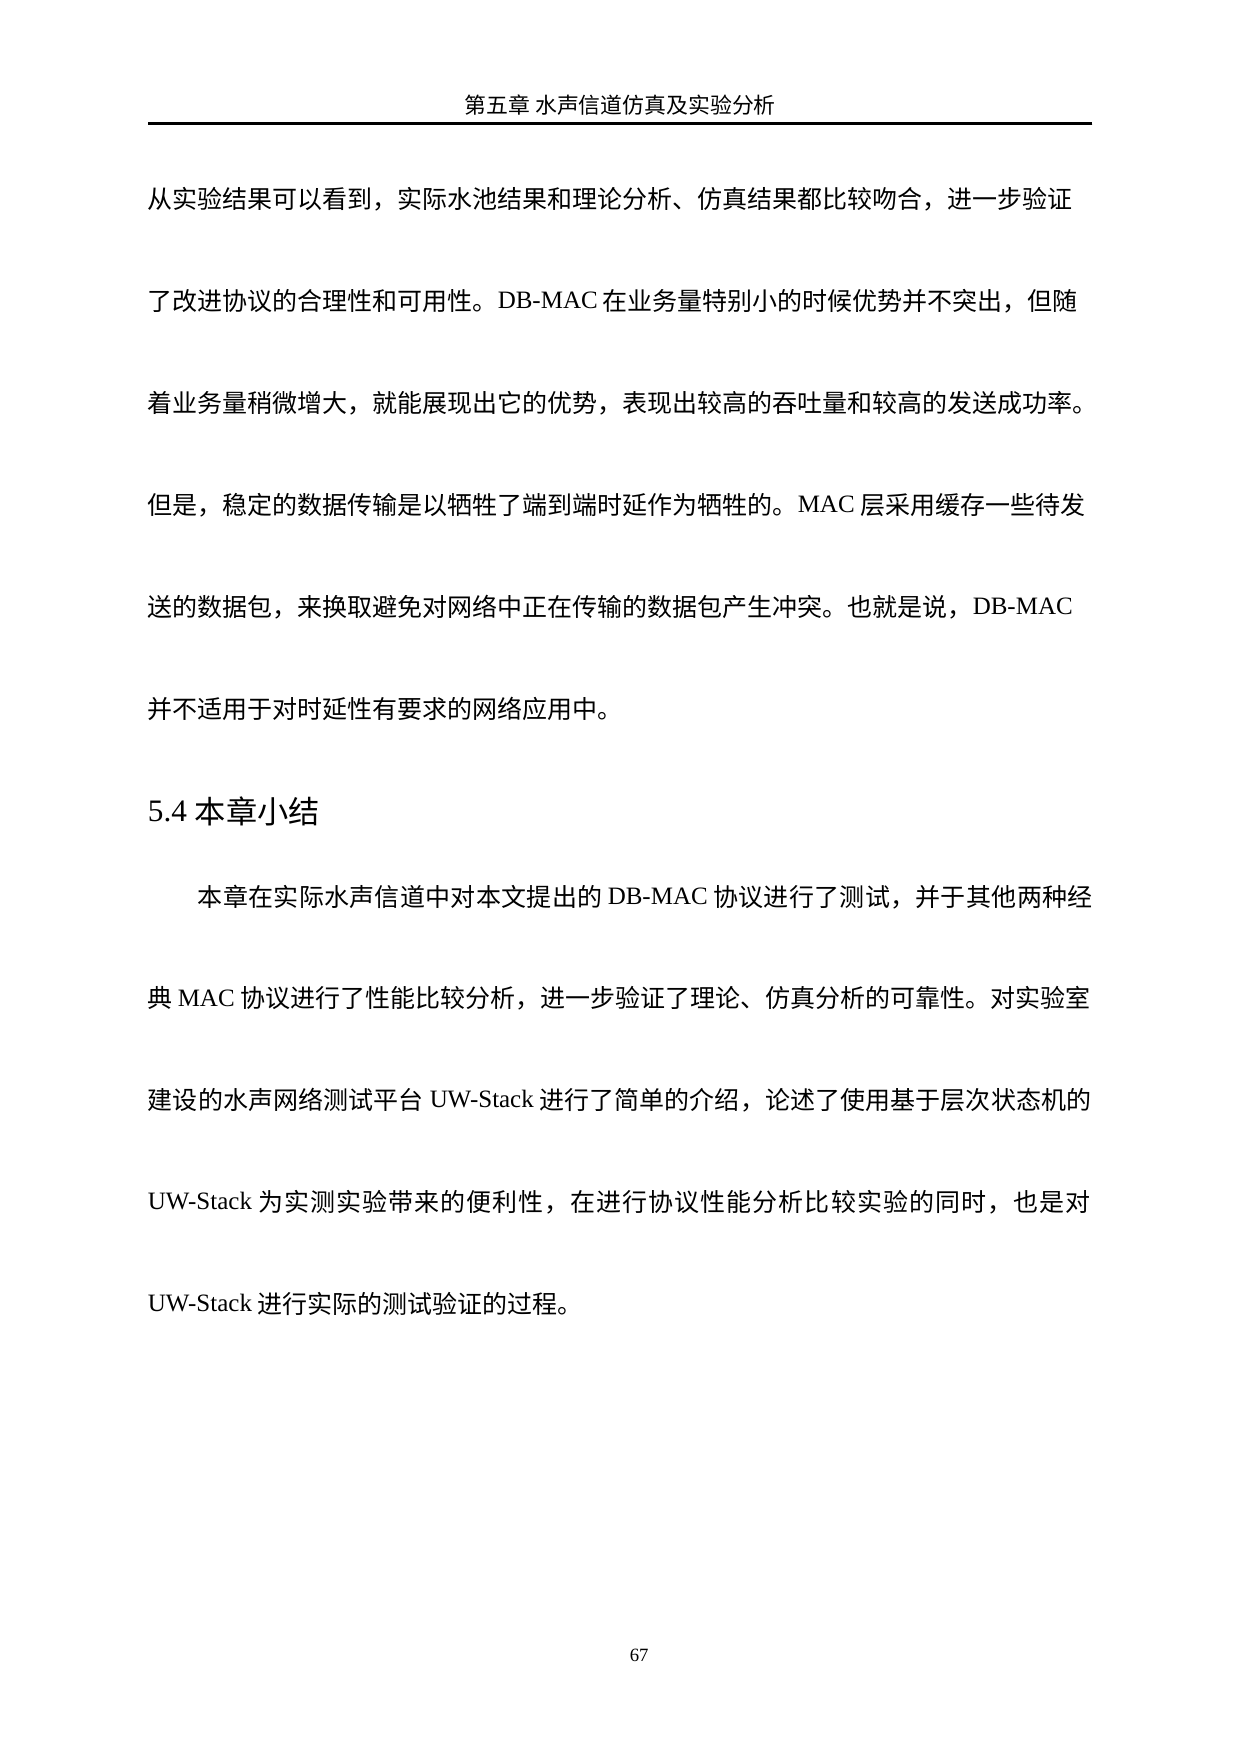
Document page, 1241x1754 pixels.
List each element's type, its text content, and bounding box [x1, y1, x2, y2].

subtitle 5.4 本章小结 [148, 776, 1092, 844]
text 本章在实际水声信道中对本文提出的DB-MAC协议进行了测试，并于其他两种经典MAC协议进行了性能比较分析，进一步验证了理论、仿真分析的可靠性。对实验室建设的水声网络测试平台UW-Stack进行了简单的介绍，论述了使用基于层次状态机的UW-Stack为实测实验带来的便利性，在进行协议性能分析比较实验的同时，也是对UW-Stack进行实际的测试验证的过程。 [148, 861, 1092, 1337]
text 从实验结果可以看到，实际水池结果和理论分析、仿真结果都比较吻合，进一步验证了改进协议的合理性和可用性。DB-MAC在业务量特别小的时候优势并不突出，但随着业务量稍微增大，就能展现出它的优势，表现出较高的吞吐量和较高的发送成功率。但是，稳定的数据传输是以牺牲了端到端时延作为牺牲的。MAC层采用缓存一些待发送的数据包，来换取避免对网络中正在传输的数据包产生冲突。也就是说，DB-MAC并不适用于对时延性有要求的网络应用中。 [148, 164, 1092, 741]
